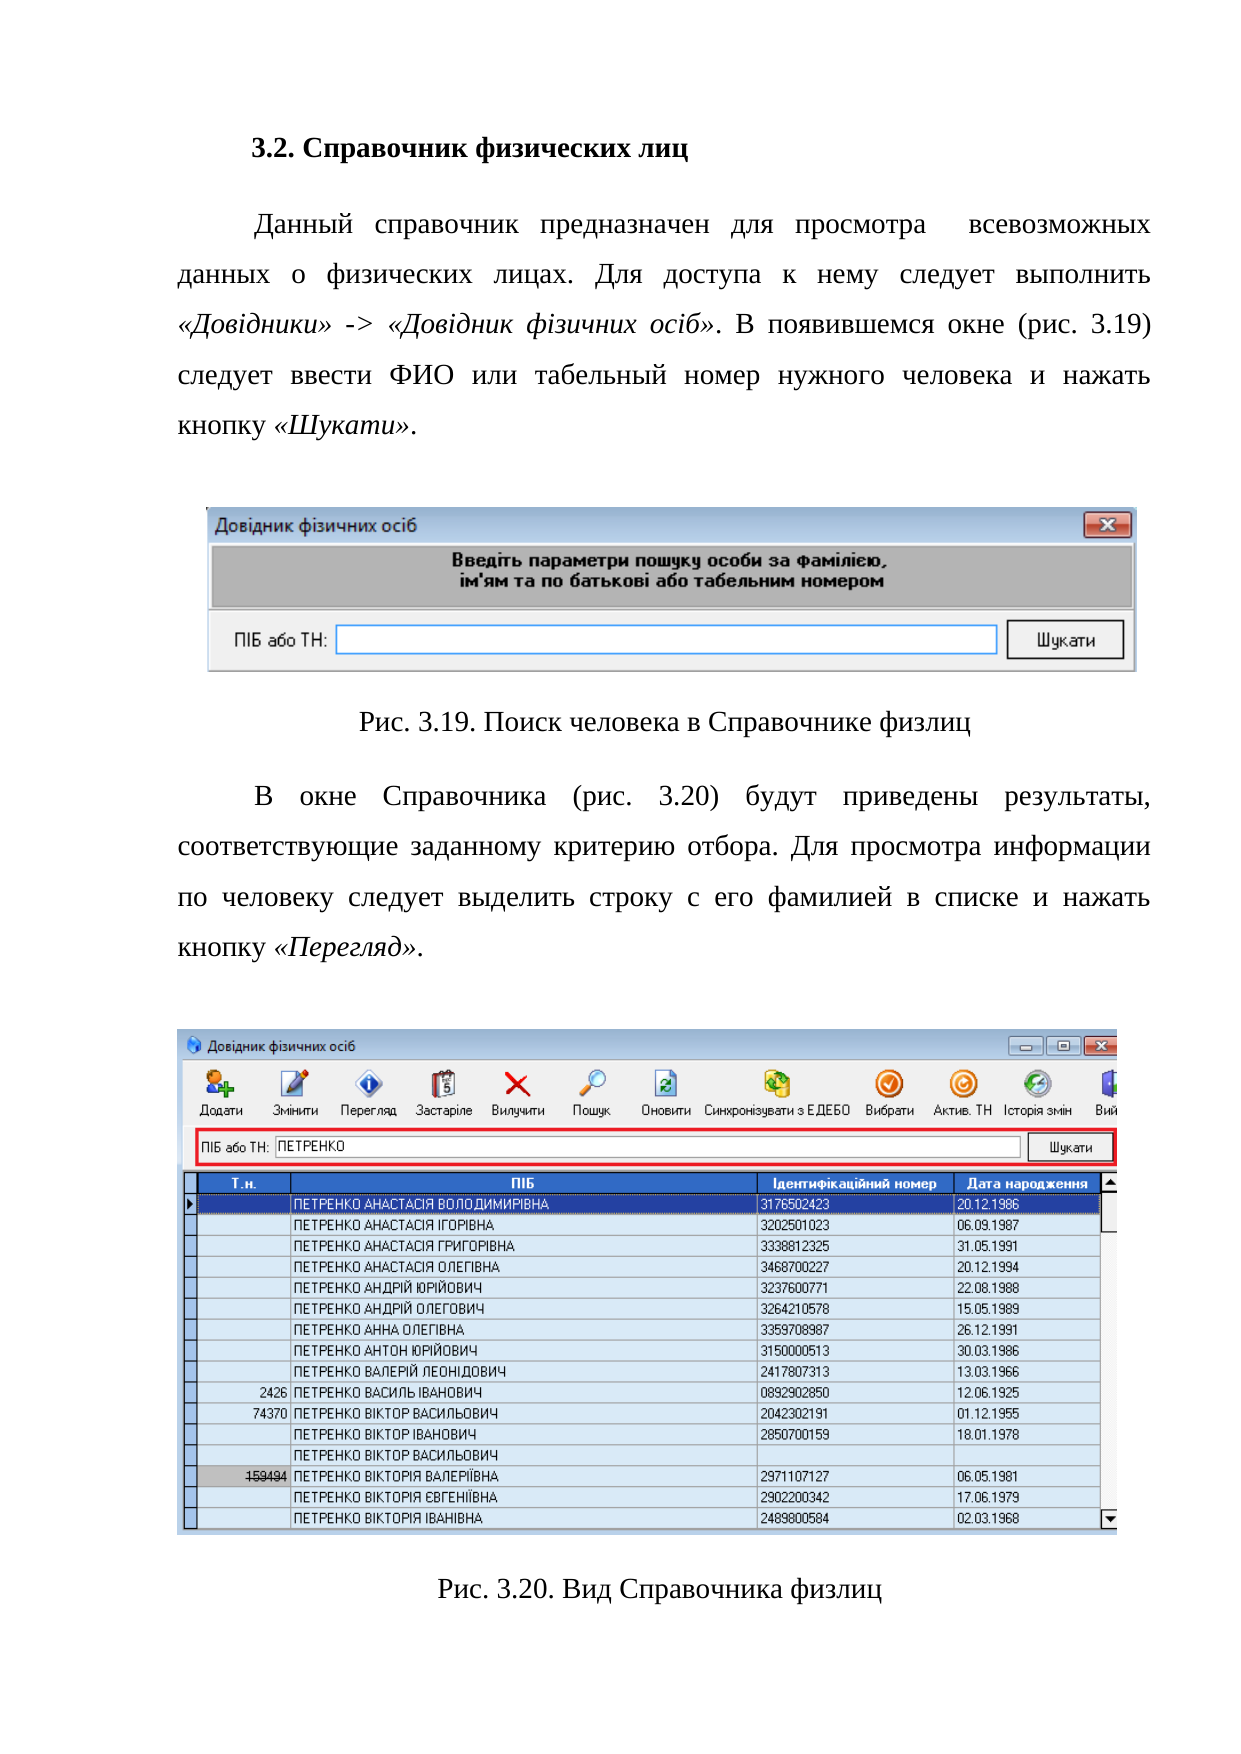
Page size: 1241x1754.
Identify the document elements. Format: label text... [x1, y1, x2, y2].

picture [206, 507, 1137, 672]
text Данный справочник предназначен для просмотра всевозможных данных о физических лицах. Для доступа к нему следует выполнить «Довідники» -> «Довідник фізичних осіб». В появившемся окне (рис. 3.19) следует ввести ФИО или табельный номер нужного человека и нажать кнопку «Шукати». [177, 206, 1152, 441]
picture [177, 1029, 1117, 1535]
text В окне Справочника (рис. 3.20) будут приведены результаты, соответствующие заданному критерию отбора. Для просмотра информации по человеку следует выделить строку с его фамилией в списке и нажать кнопку «Перегляд». [177, 778, 1152, 963]
subtitle 3.2. Справочник физических лиц [177, 131, 1152, 164]
